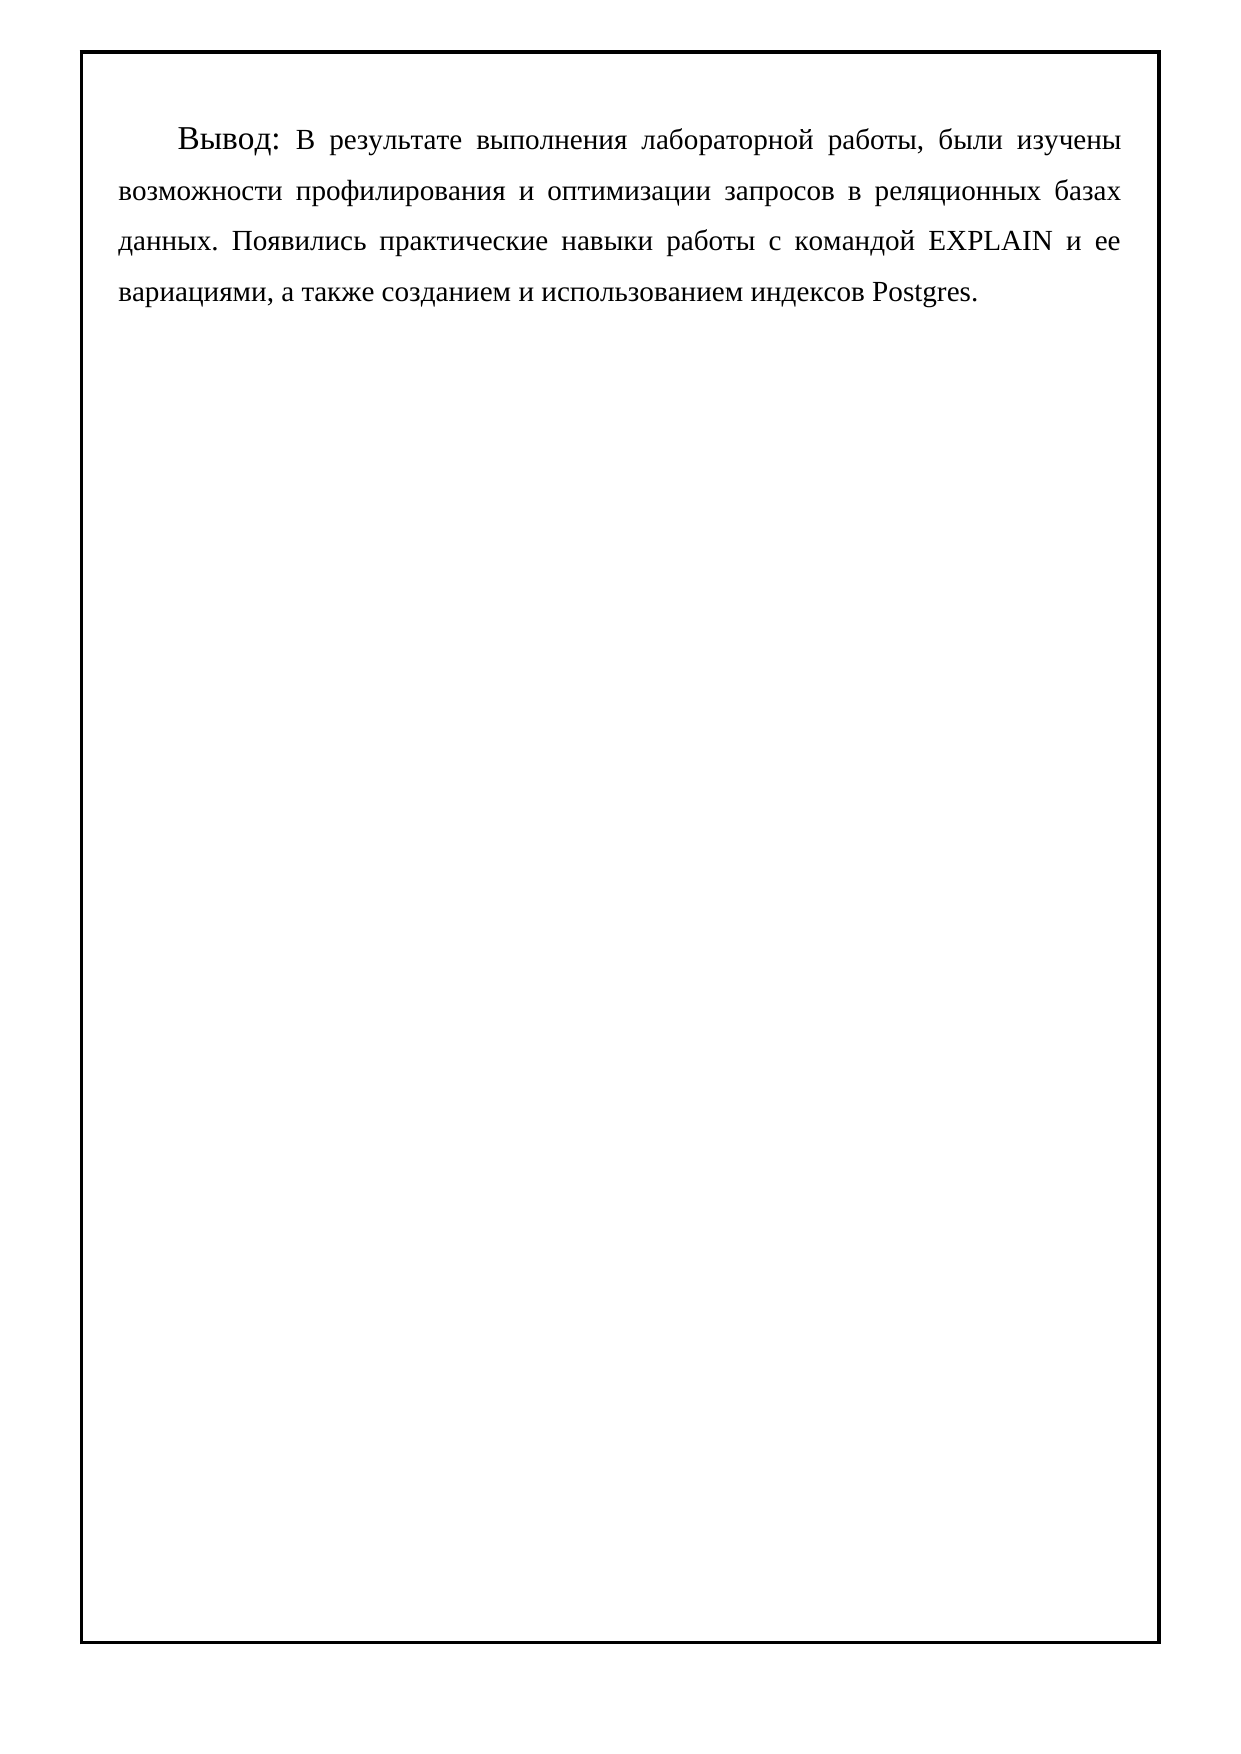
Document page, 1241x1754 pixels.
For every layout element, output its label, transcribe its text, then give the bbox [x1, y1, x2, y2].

text Вывод: В результате выполнения лабораторной работы, были изучены возможности профилирования и оптимизации запросов в реляционных базах данных. Появились практические навыки работы с командой EXPLAIN и ее вариациями, а также созданием и использованием индексов Postgres. [118, 118, 1122, 307]
